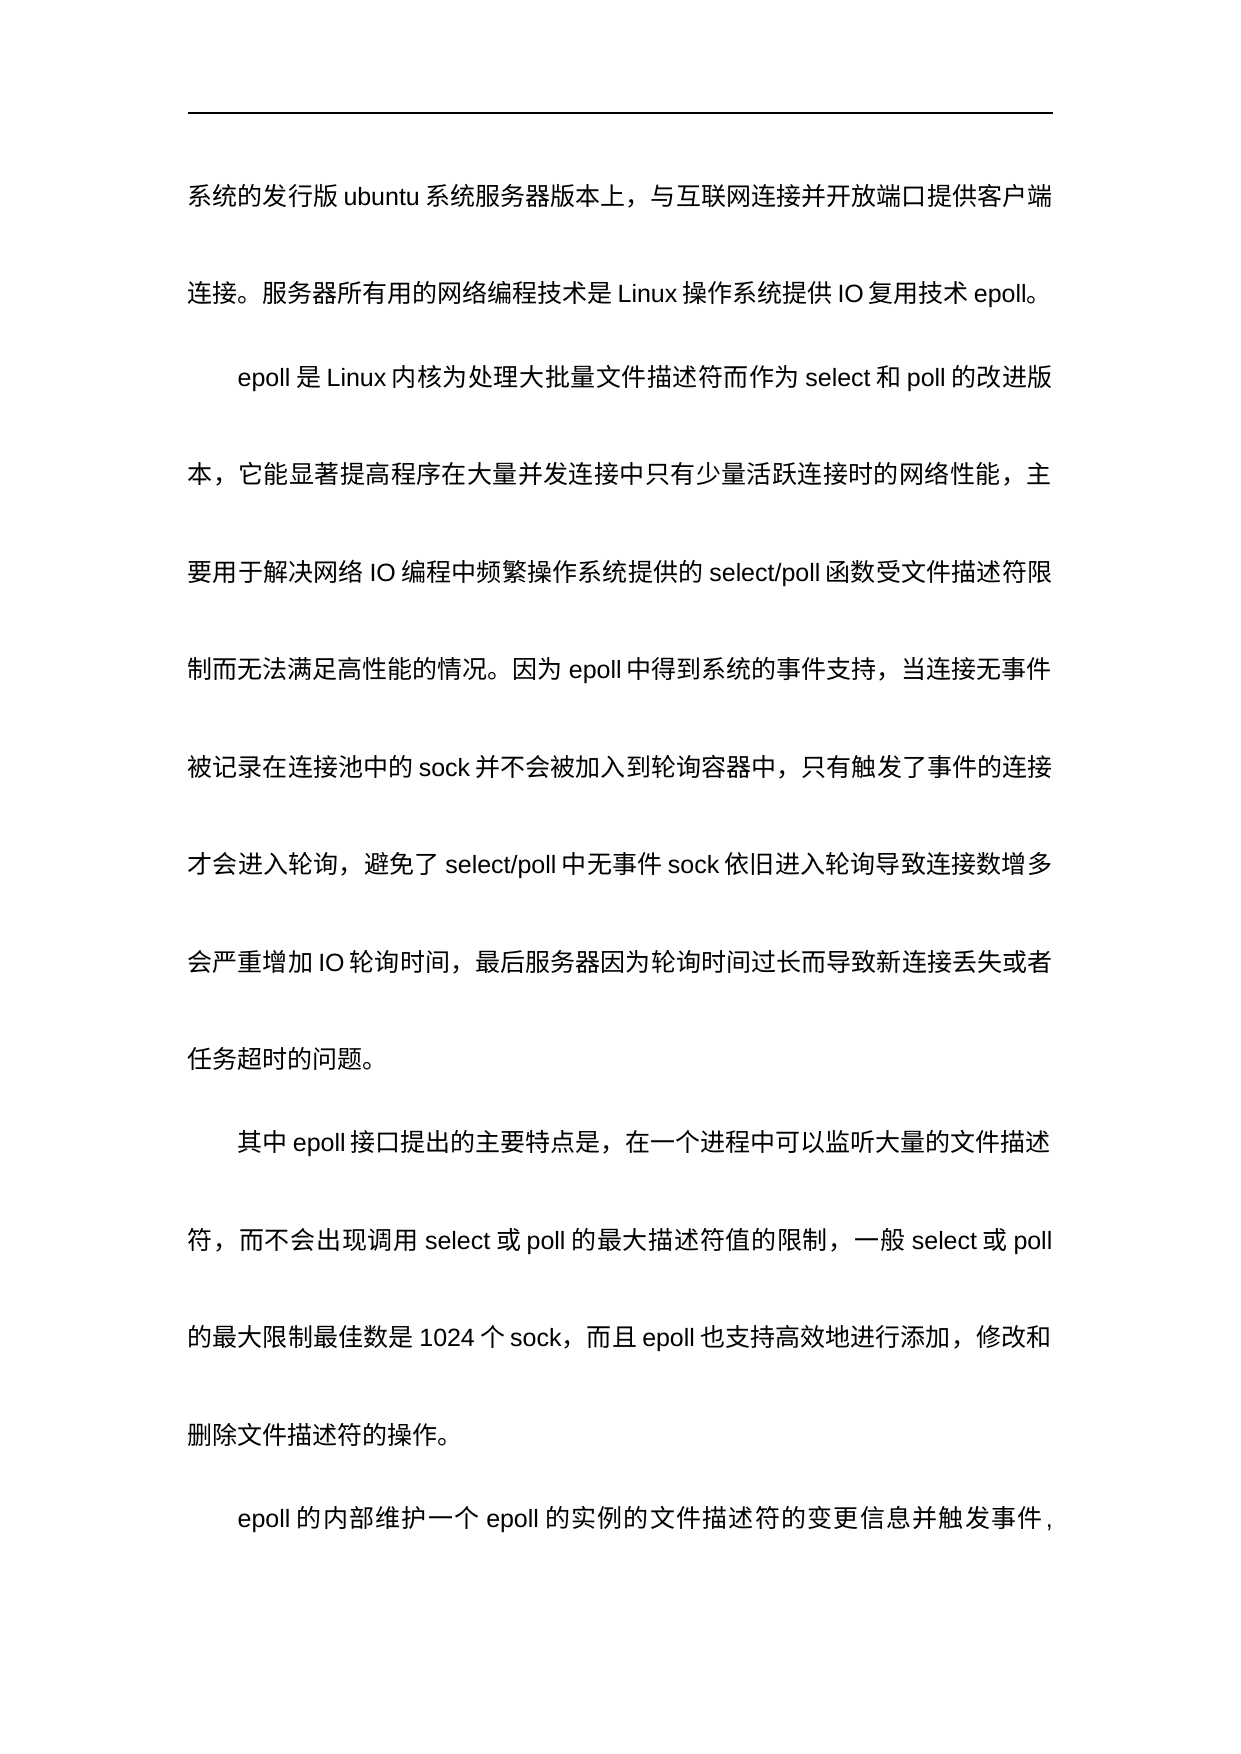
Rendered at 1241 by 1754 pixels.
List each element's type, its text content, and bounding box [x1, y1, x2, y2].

text epoll是Linux内核为处理大批量文件描述符而作为select和poll的改进版本，它能显著提高程序在大量并发连接中只有少量活跃连接时的网络性能，主要用于解决网络IO编程中频繁操作系统提供的select/poll函数受文件描述符限制而无法满足高性能的情况。因为epoll中得到系统的事件支持，当连接无事件被记录在连接池中的sock并不会被加入到轮询容器中，只有触发了事件的连接才会进入轮询，避免了select/poll中无事件sock依旧进入轮询导致连接数增多会严重增加IO轮询时间，最后服务器因为轮询时间过长而导致新连接丢失或者任务超时的问题。 [187, 343, 1053, 1090]
text 其中epoll接口提出的主要特点是，在一个进程中可以监听大量的文件描述符，而不会出现调用select或poll的最大描述符值的限制，一般select或poll的最大限制最佳数是1024个sock，而且epoll也支持高效地进行添加，修改和删除文件描述符的操作。 [187, 1108, 1053, 1466]
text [187, 162, 1053, 324]
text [187, 1484, 1053, 1549]
